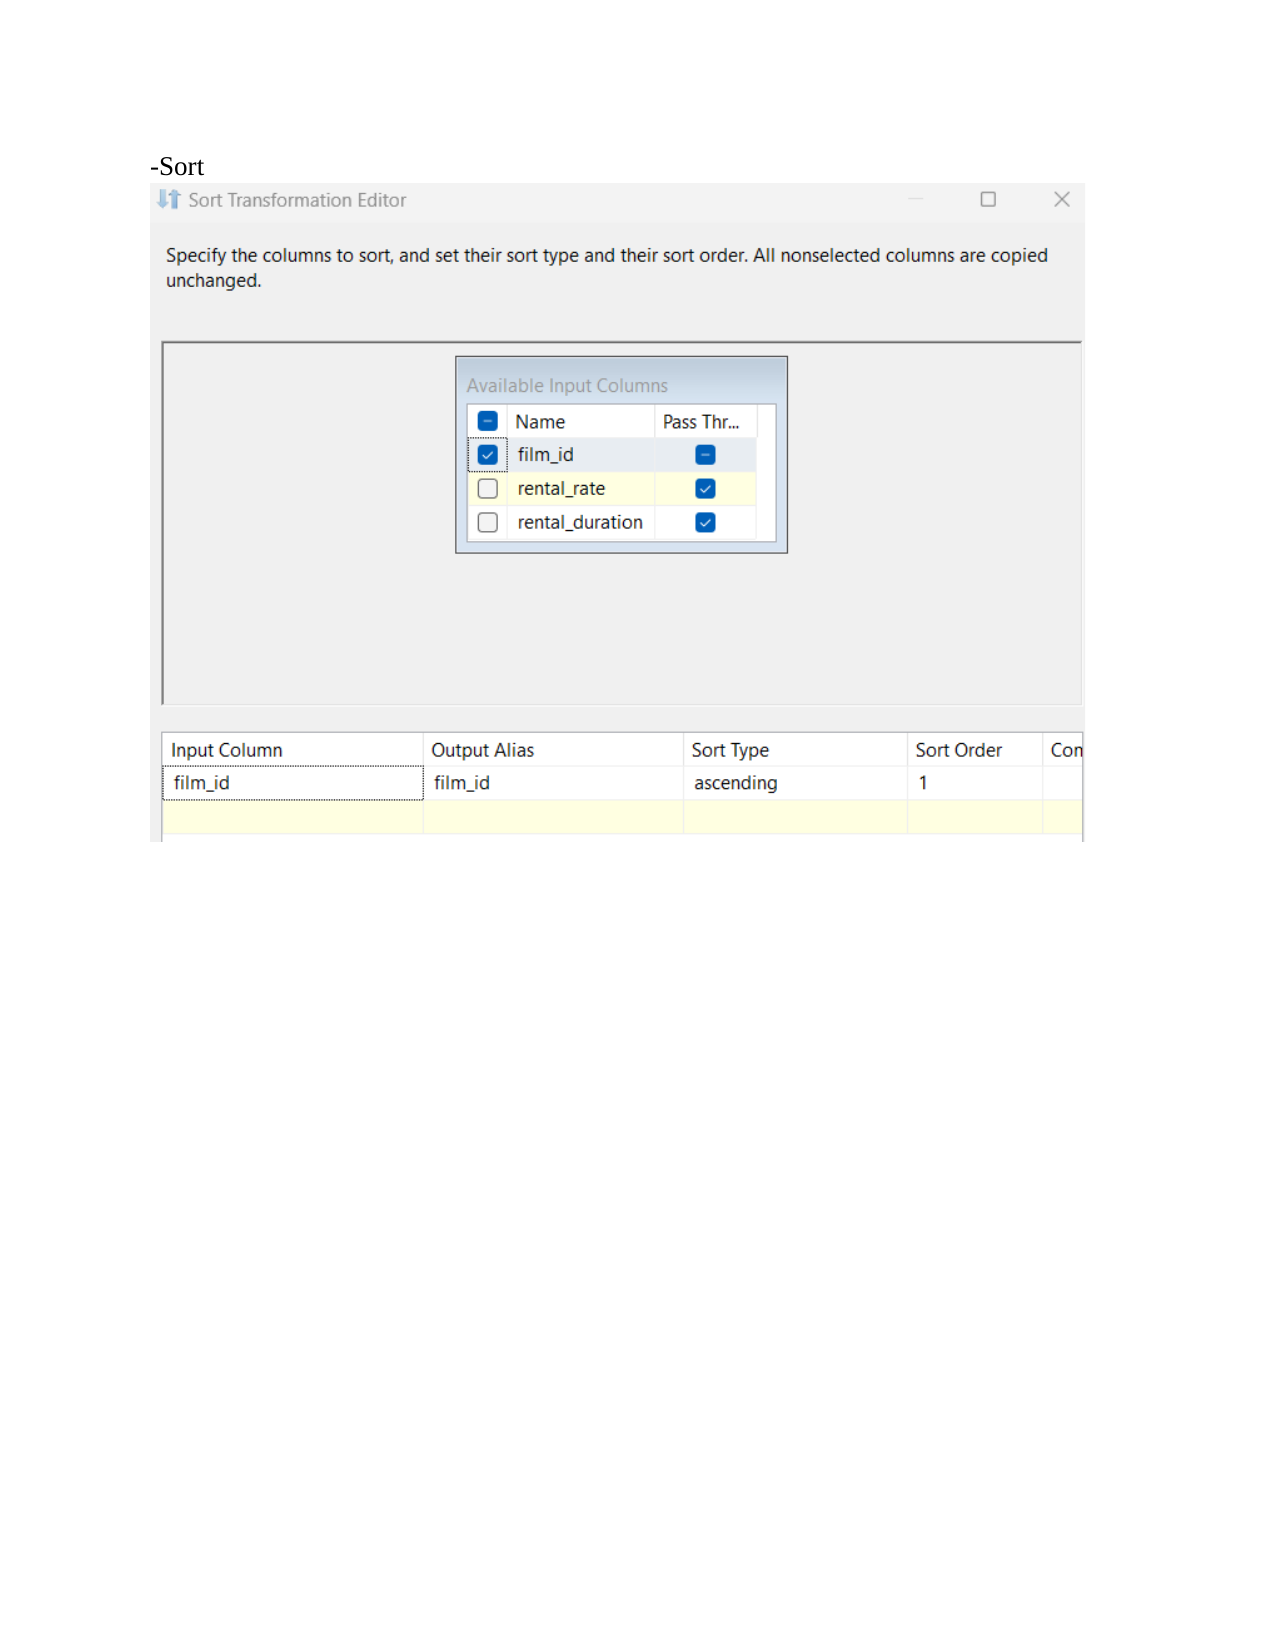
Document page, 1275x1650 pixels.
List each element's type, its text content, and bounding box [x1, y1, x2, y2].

picture [150, 183, 1085, 842]
